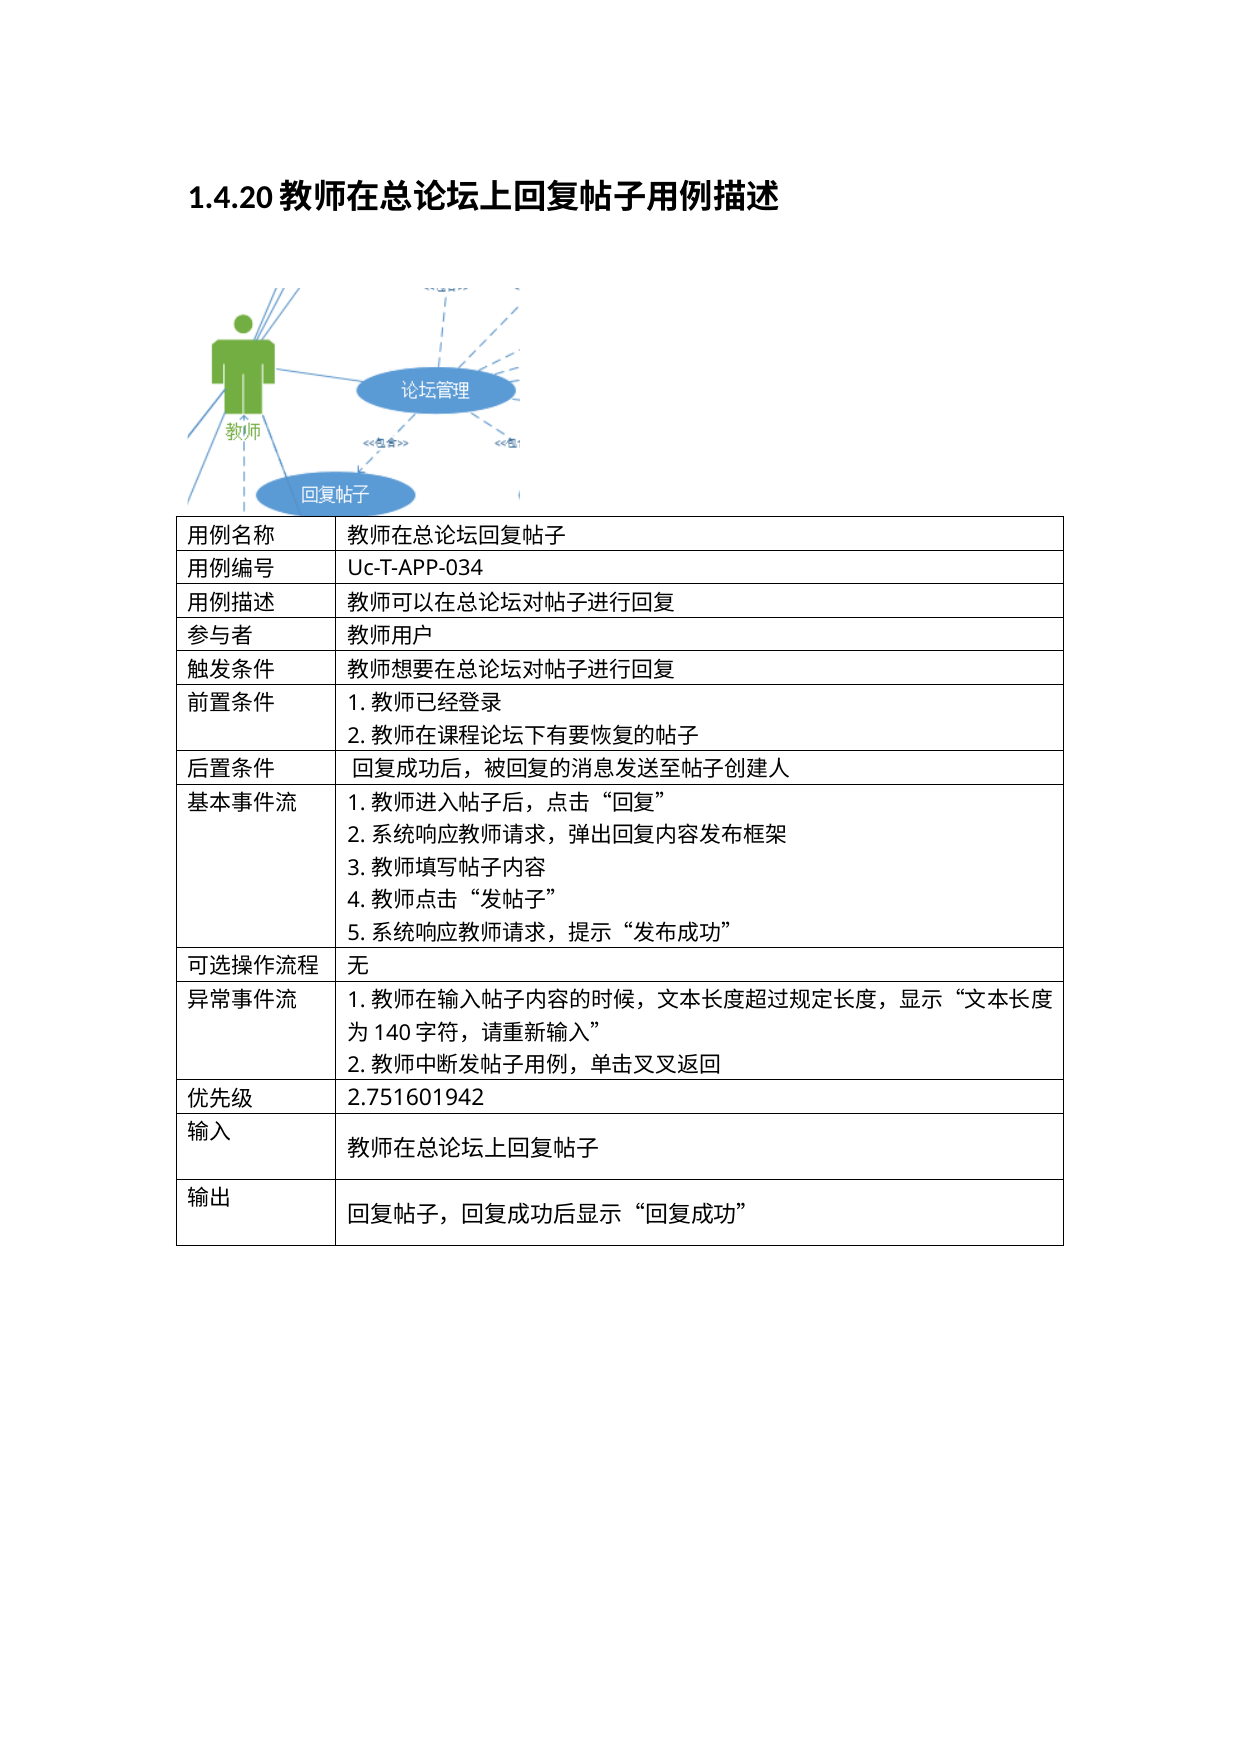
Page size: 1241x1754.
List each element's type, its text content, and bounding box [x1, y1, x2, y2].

table_cell 1. 教师进入帖子后，点击“回复” 2. 系统响应教师请求，弹出回复内容发布框架 3. 教师填写帖子内容 4. 教师点击“发帖子” 5. 系统响应教师请求，提示“发布成功” [336, 785, 1063, 947]
table_cell 优先级 [177, 1080, 335, 1113]
table_cell 教师想要在总论坛对帖子进行回复 [336, 651, 1063, 684]
table_cell 教师在总论坛上回复帖子 [336, 1114, 1063, 1179]
table_cell 用例描述 [177, 584, 335, 617]
table_cell 异常事件流 [177, 982, 335, 1079]
subtitle 1.4.20教师在总论坛上回复帖子用例描述 [187, 162, 1053, 227]
table_cell 教师用户 [336, 618, 1063, 650]
table_cell 回复成功后，被回复的消息发送至帖子创建人 [336, 751, 1063, 783]
table_header 教师在总论坛回复帖子 [336, 517, 1063, 550]
table_cell 1. 教师已经登录 2. 教师在课程论坛下有要恢复的帖子 [336, 685, 1063, 750]
table_cell 用例编号 [177, 551, 335, 583]
table_cell 输入 [177, 1114, 335, 1179]
table_cell Uc-T-APP-034 [336, 551, 1063, 583]
table_cell 回复帖子，回复成功后显示“回复成功” [336, 1180, 1063, 1245]
table_cell 可选操作流程 [177, 948, 335, 981]
table_header 用例名称 [177, 517, 335, 550]
table_cell 前置条件 [177, 685, 335, 750]
table_cell 后置条件 [177, 751, 335, 783]
table_cell 教师可以在总论坛对帖子进行回复 [336, 584, 1063, 617]
table_cell 输出 [177, 1180, 335, 1245]
table_cell 参与者 [177, 618, 335, 650]
table_cell 2.751601942 [336, 1080, 1063, 1113]
table_cell 无 [336, 948, 1063, 981]
table_cell 1. 教师在输入帖子内容的时候，文本长度超过规定长度，显示“文本长度为140字符，请重新输入” 2. 教师中断发帖子用例，单击叉叉返回 [336, 982, 1063, 1079]
picture [187, 288, 520, 516]
table_cell 基本事件流 [177, 785, 335, 947]
table_cell 触发条件 [177, 651, 335, 684]
